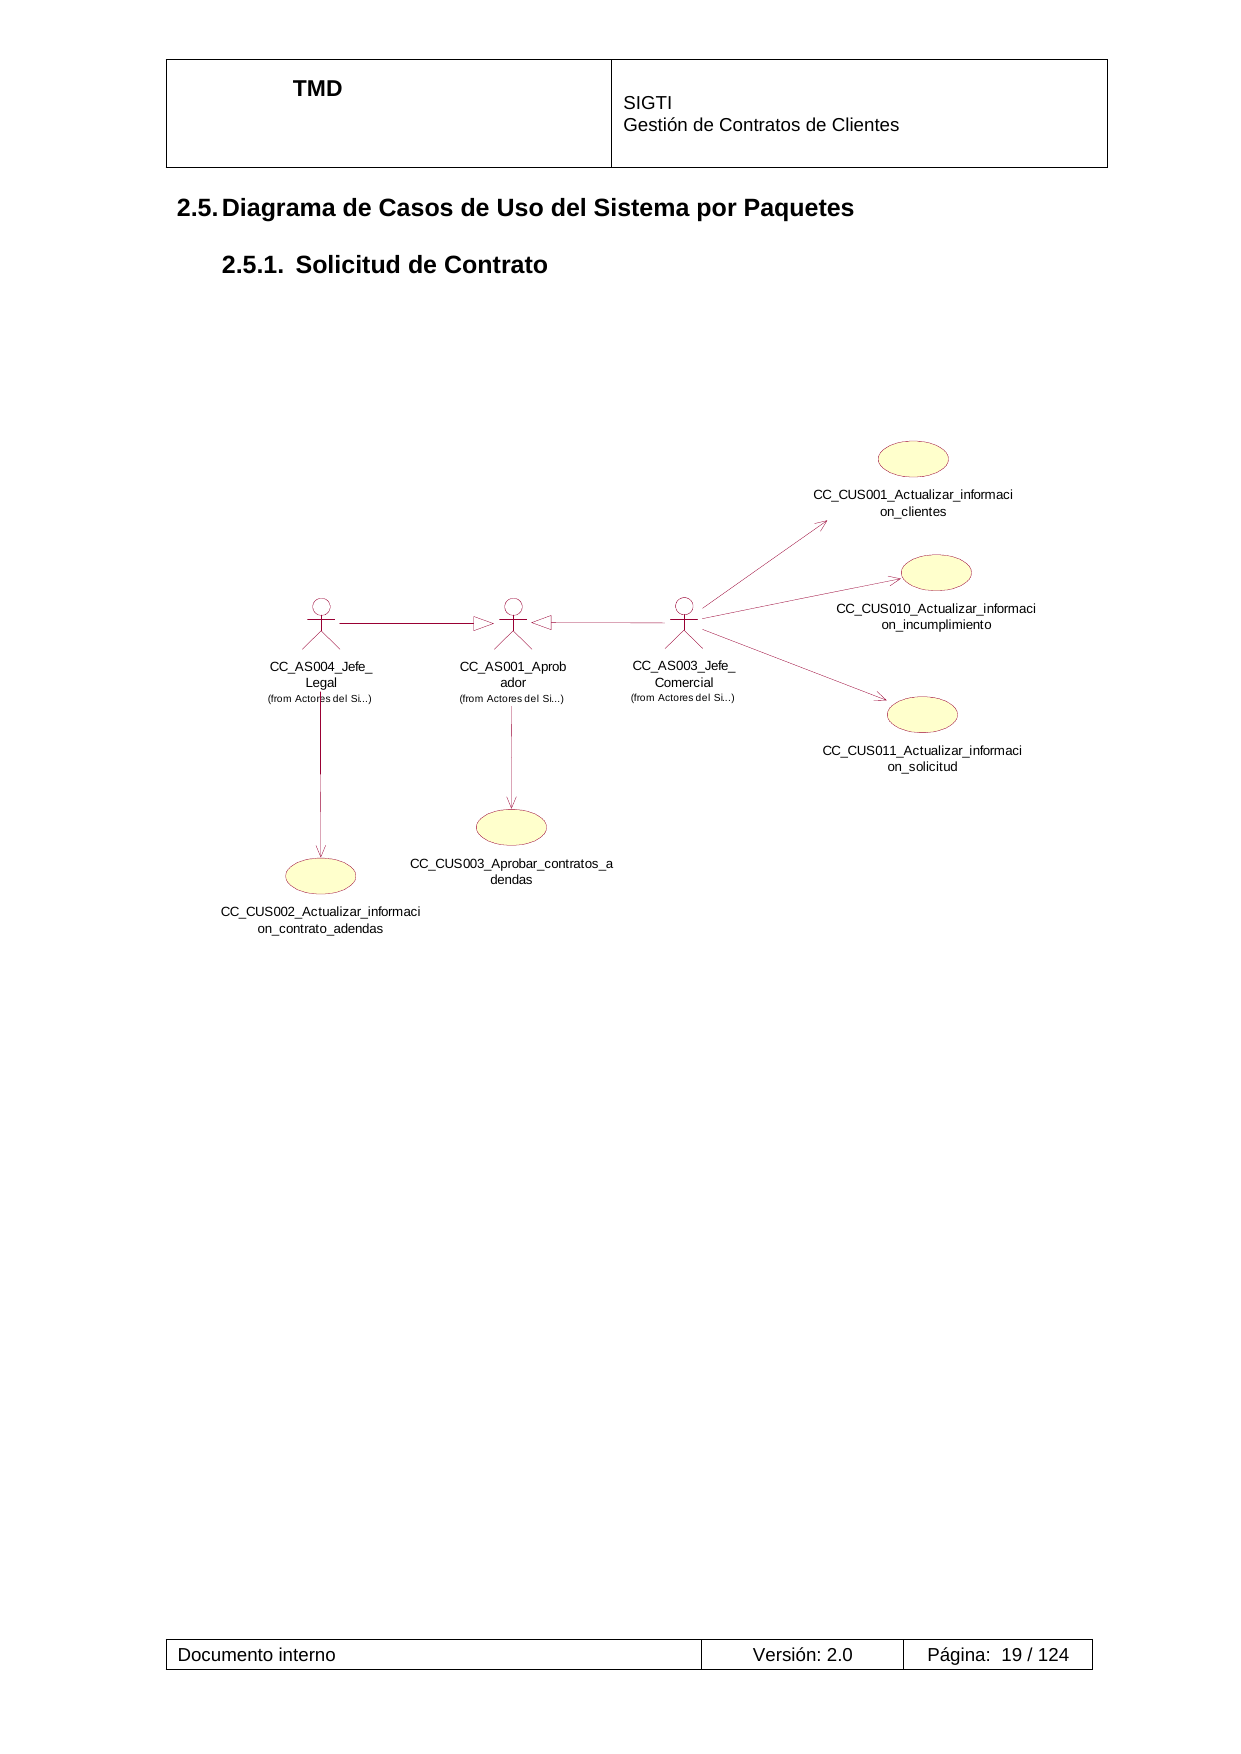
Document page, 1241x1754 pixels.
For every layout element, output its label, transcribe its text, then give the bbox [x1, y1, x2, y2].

subtitle Diagrama de Casos de Uso del Sistema por Paquetes [177, 193, 1092, 222]
subtitle Solicitud de Contrato [222, 251, 1092, 279]
